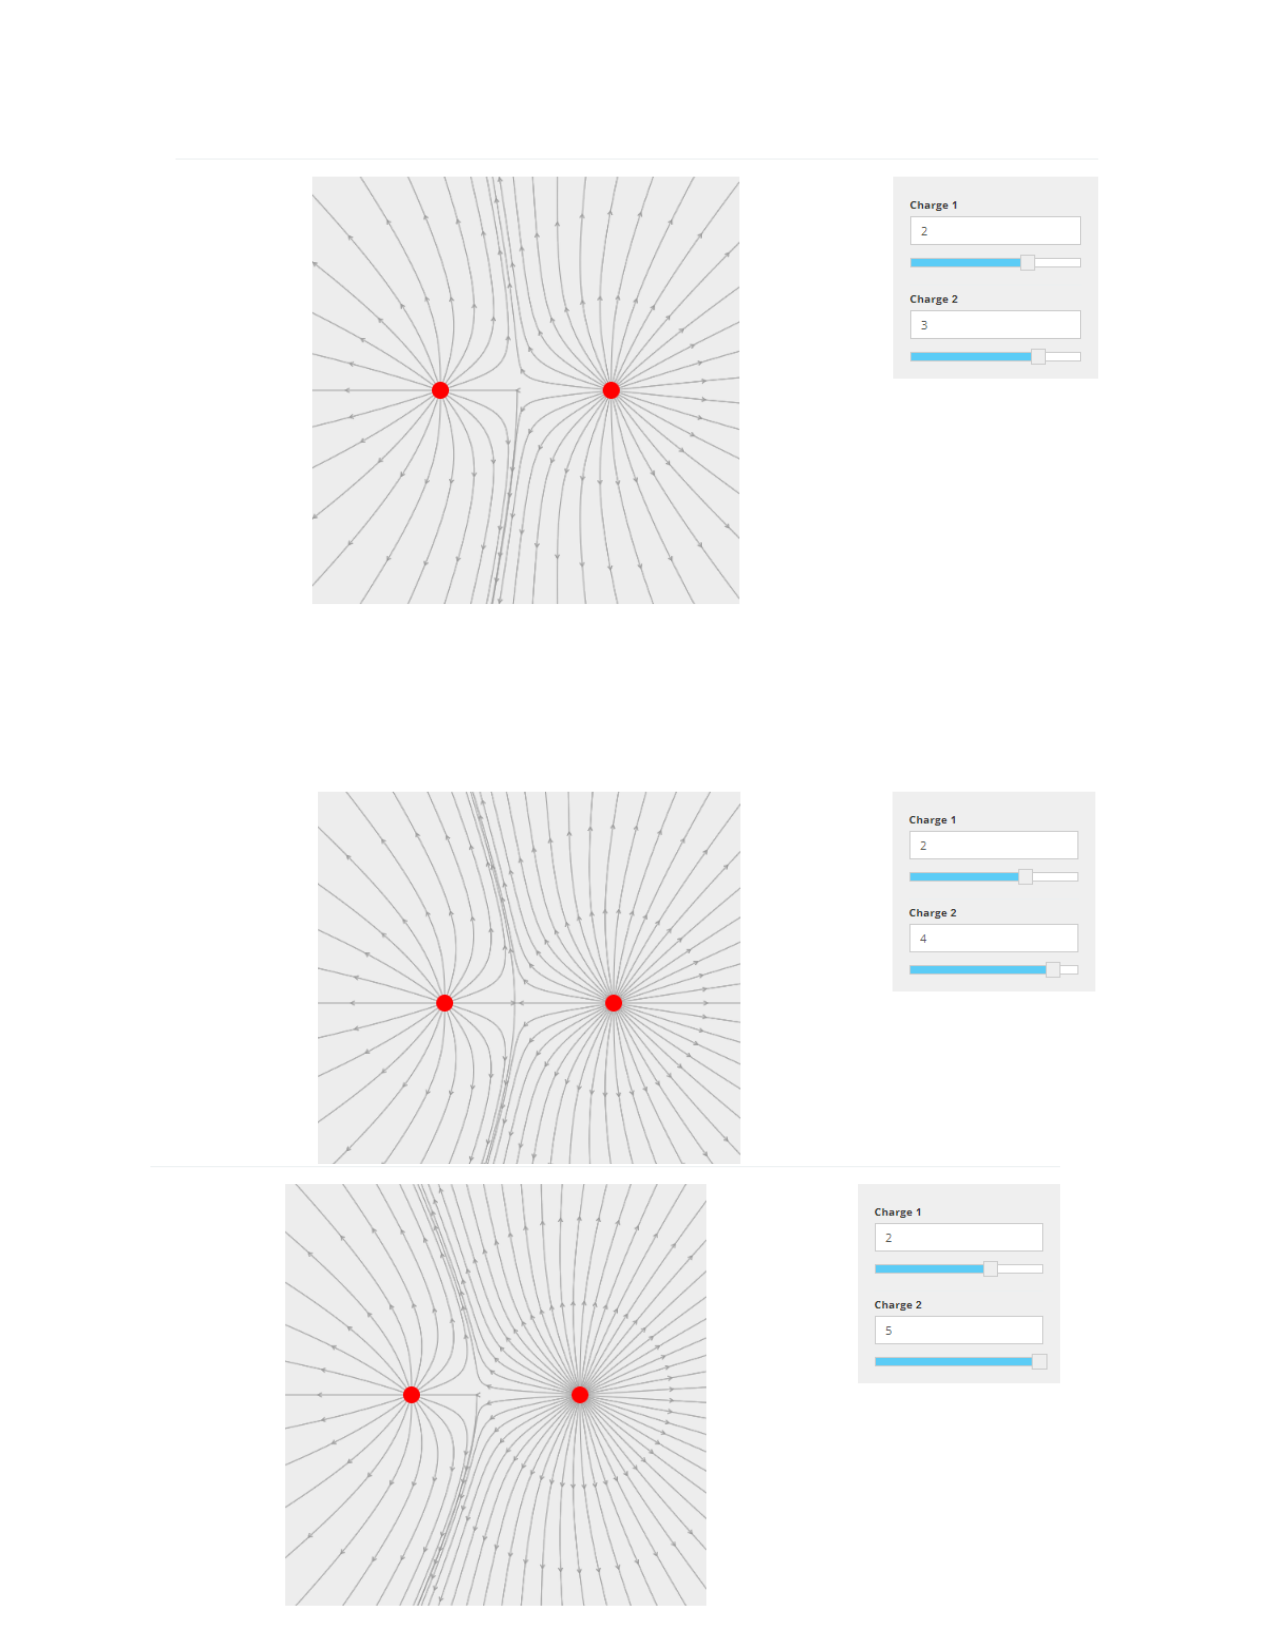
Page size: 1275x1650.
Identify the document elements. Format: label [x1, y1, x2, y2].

picture [121, 777, 1125, 1650]
picture [150, 150, 1125, 635]
